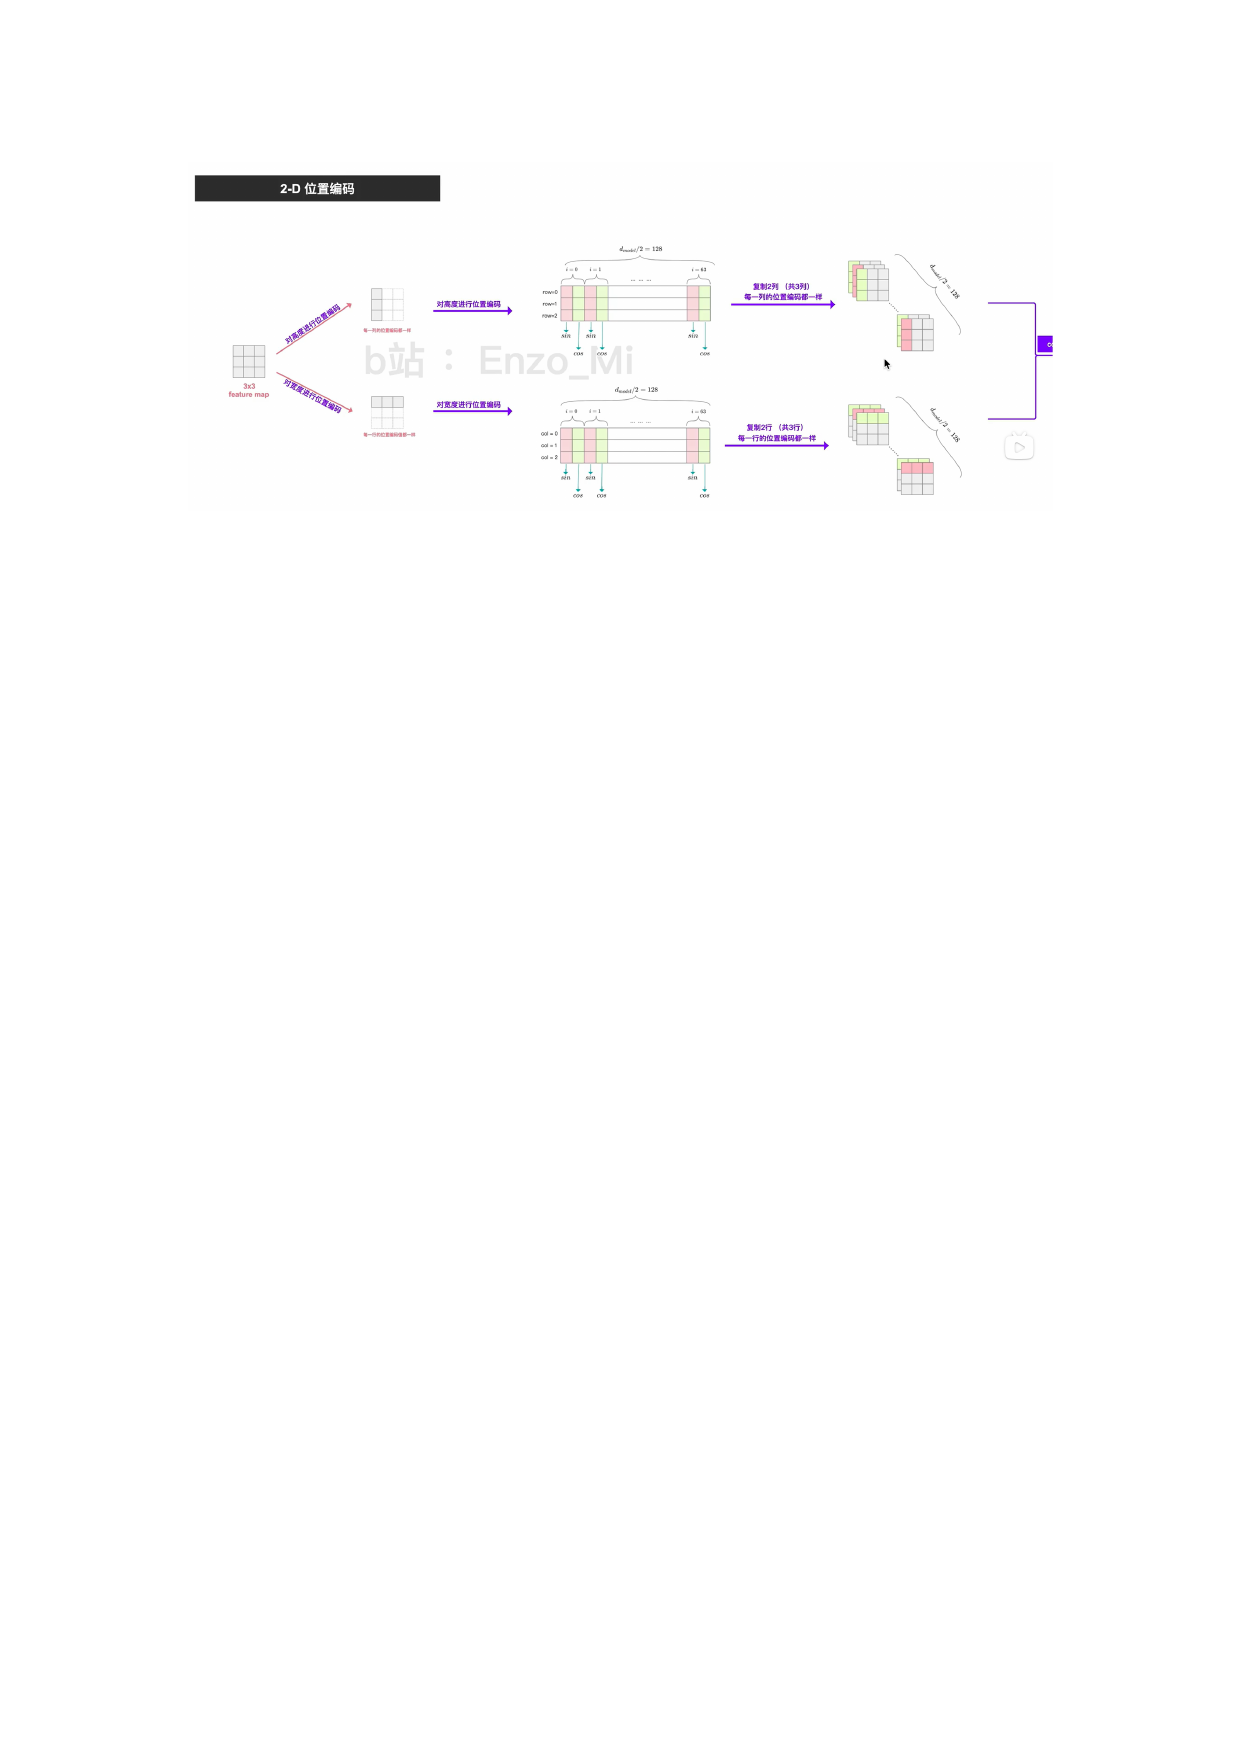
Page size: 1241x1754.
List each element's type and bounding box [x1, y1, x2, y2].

picture [187, 162, 1053, 511]
